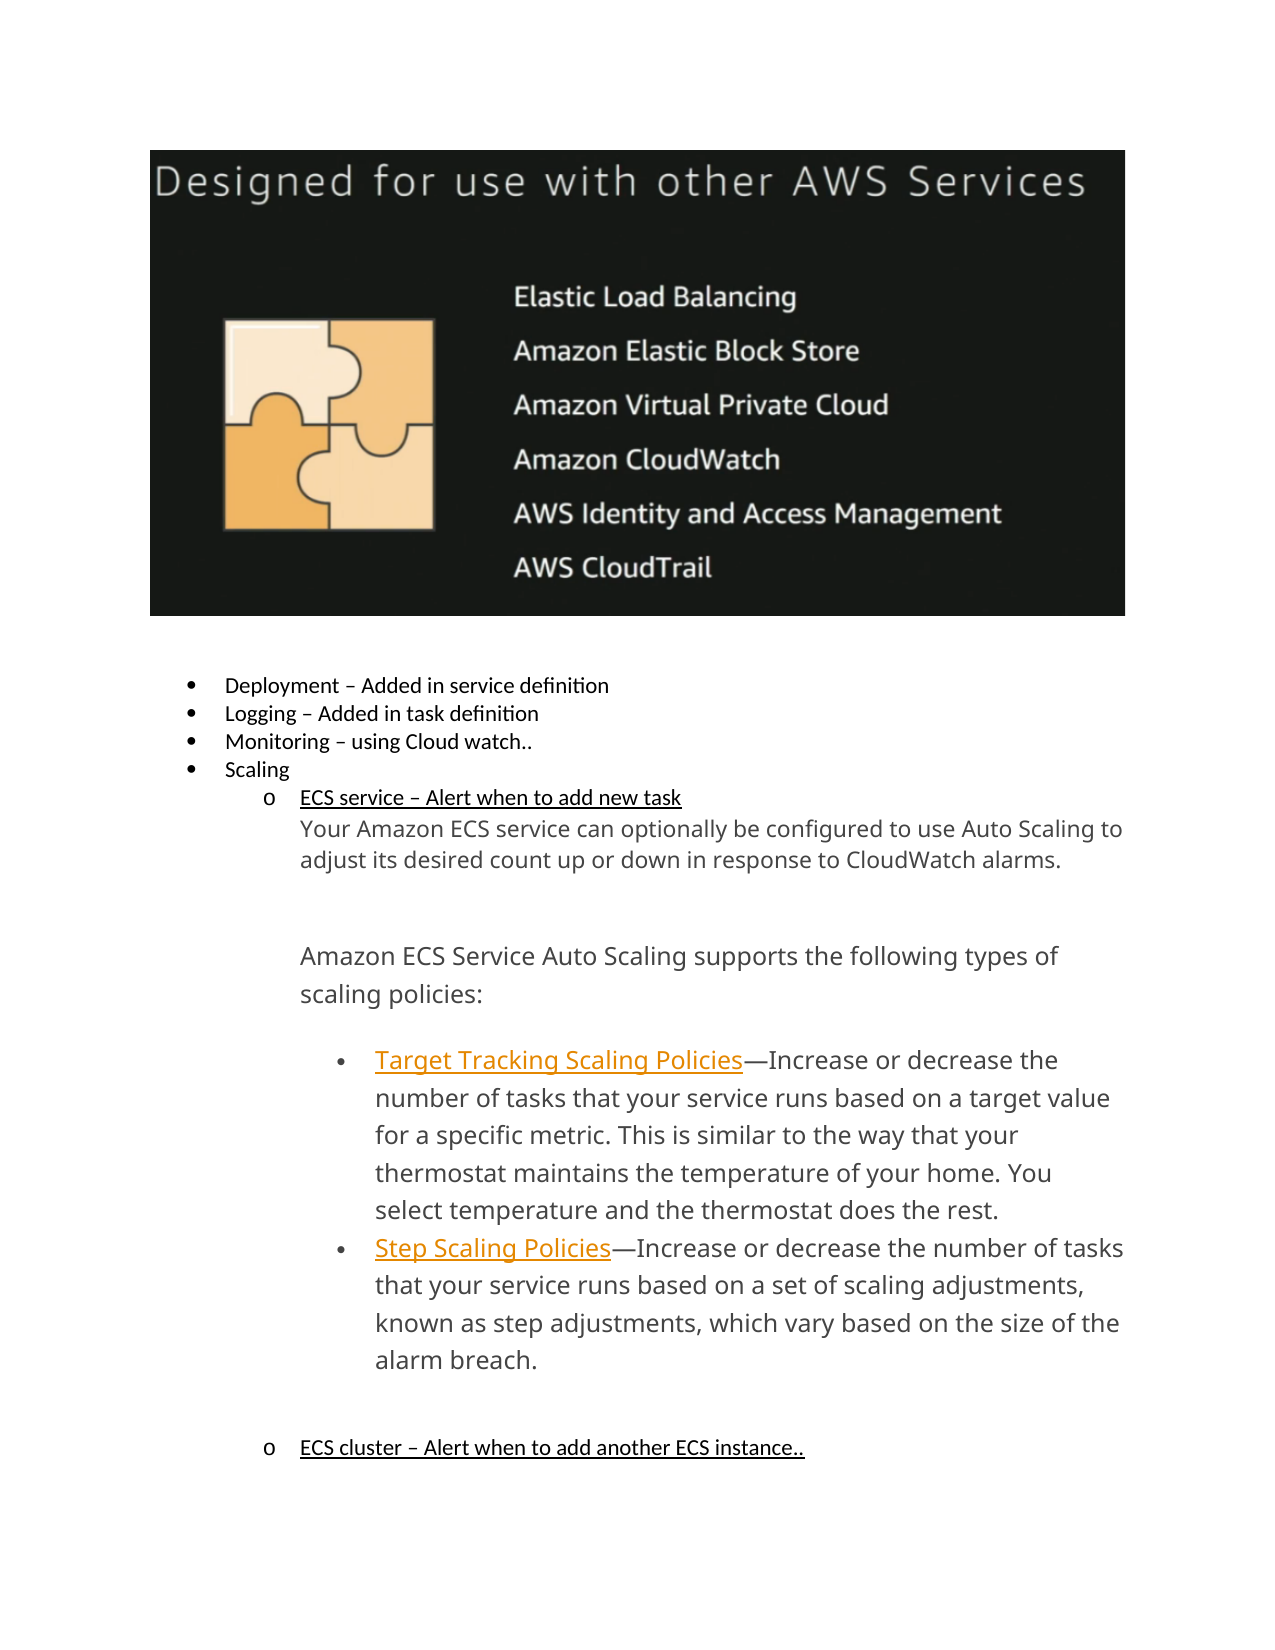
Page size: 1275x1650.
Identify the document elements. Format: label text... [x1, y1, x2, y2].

text Amazon ECS Service Auto Scaling supports the following types of scaling policies: [300, 935, 1125, 1010]
list Step Scaling Policies—Increase or decrease the number of tasks that your service runs based on a set of scaling adjustments, known as step adjustments, which vary based on the size of the alarm breach. [337, 1227, 1125, 1377]
list Monitoring – using Cloud watch.. [187, 727, 1125, 755]
list Target Tracking Scaling Policies—Increase or decrease the number of tasks that your service runs based on a target value for a specific metric. This is similar to the way that your thermostat maintains the temperature of your home. You select temperature and the thermostat does the rest. [337, 1039, 1125, 1227]
picture [150, 150, 1125, 616]
list ECS service – Alert when to add new task [262, 783, 1125, 812]
list Scaling [187, 755, 1125, 783]
list Deployment – Added in service definition [187, 671, 1125, 699]
list ECS cluster – Alert when to add another ECS instance.. [262, 1433, 1125, 1462]
list Your Amazon ECS service can optionally be configured to use Auto Scaling to adjust its desired count up or down in response to CloudWatch alarms. [300, 812, 1125, 875]
list Logging – Added in task definition [187, 699, 1125, 727]
